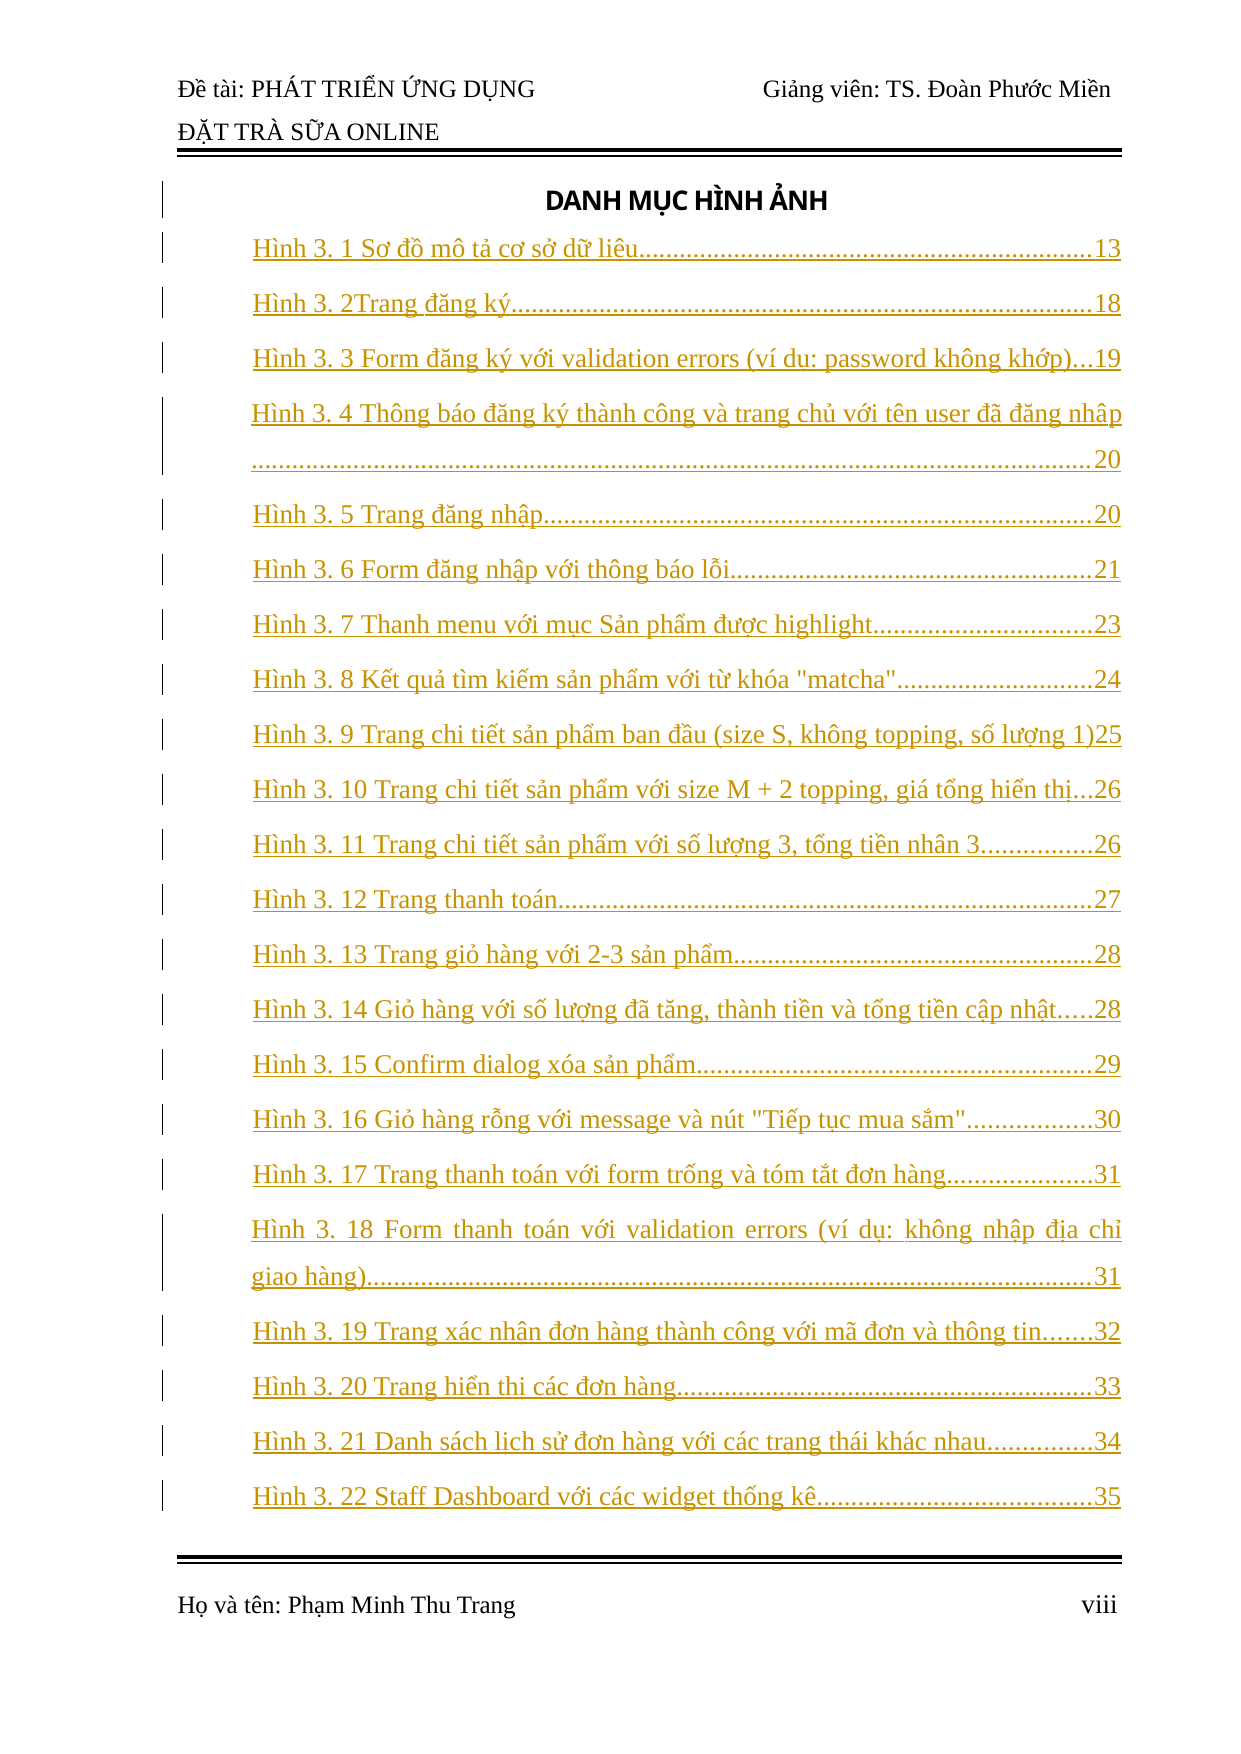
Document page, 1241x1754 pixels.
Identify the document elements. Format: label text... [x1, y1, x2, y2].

title DANH MỤC HÌNH ẢNH [177, 181, 1122, 218]
